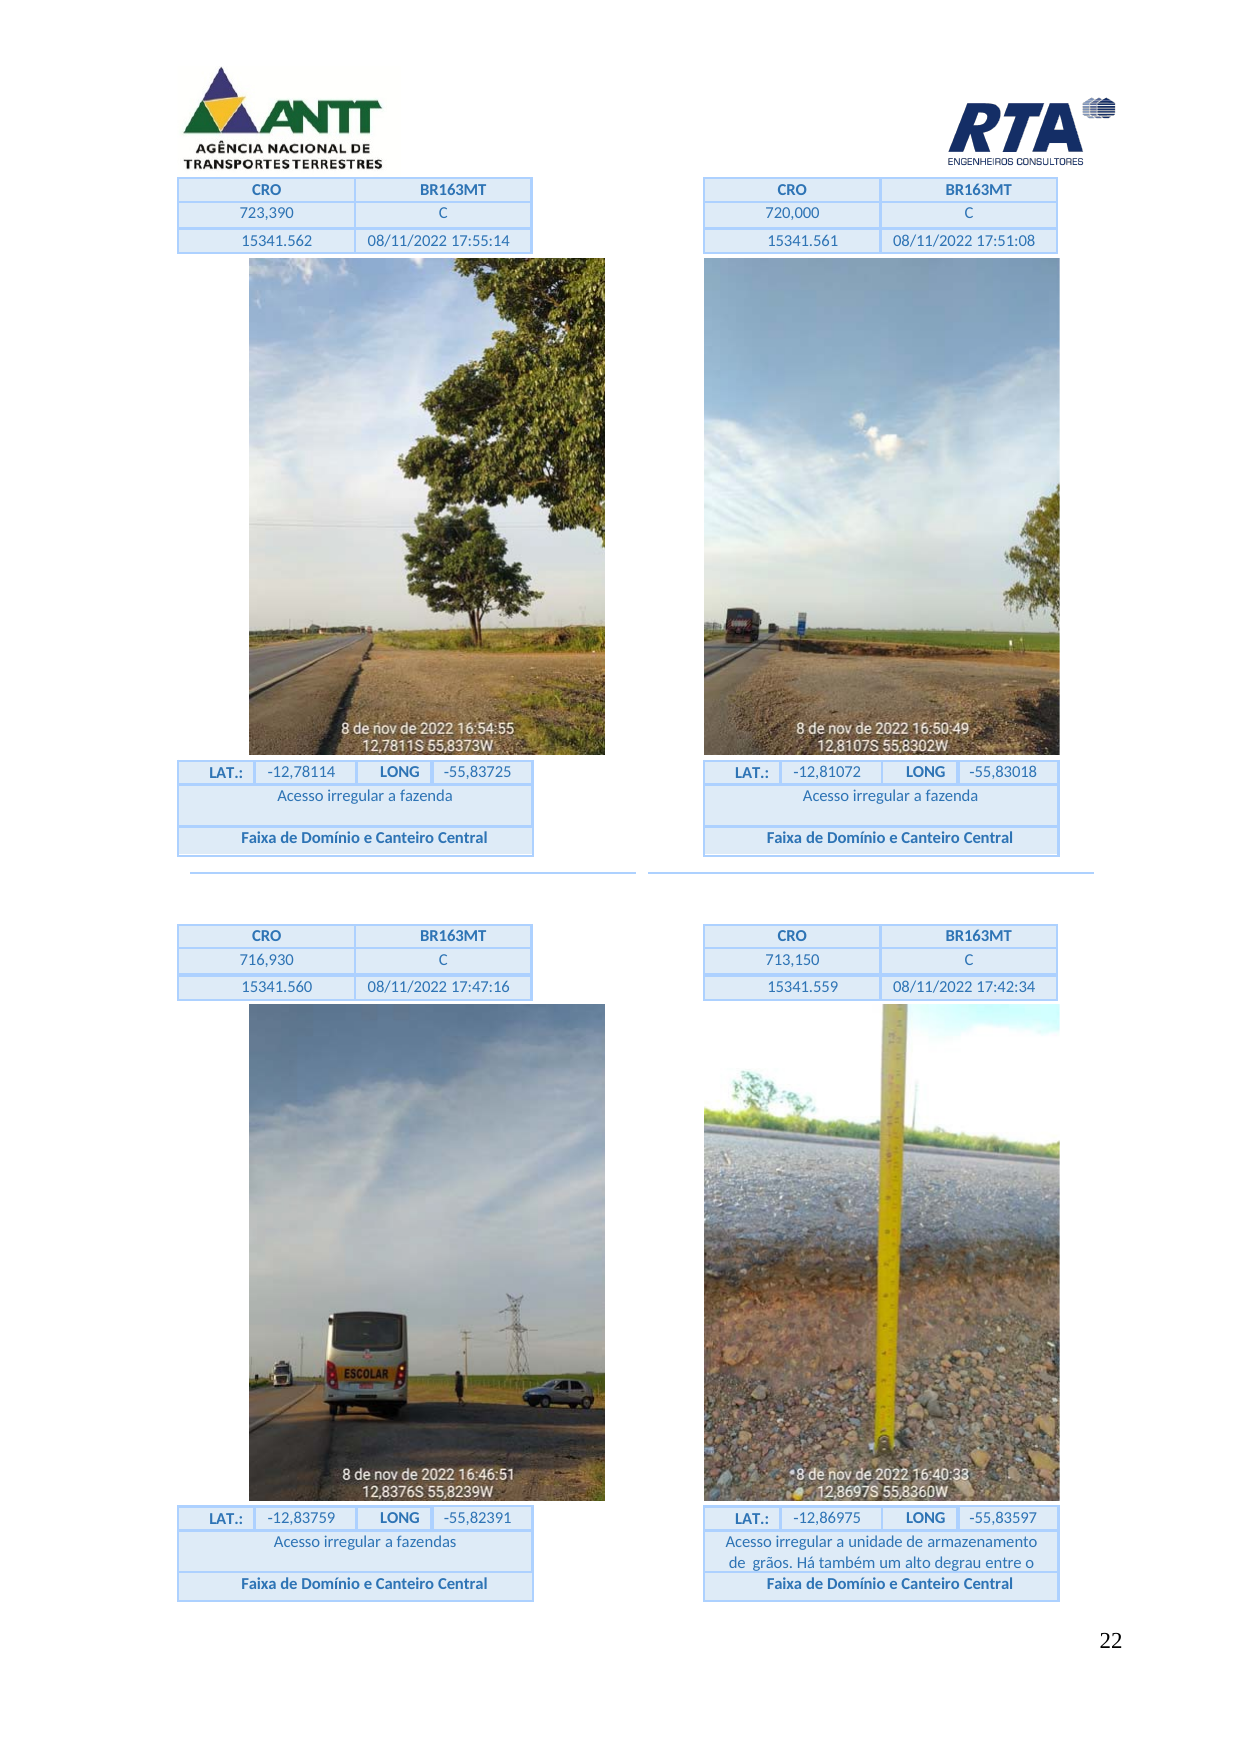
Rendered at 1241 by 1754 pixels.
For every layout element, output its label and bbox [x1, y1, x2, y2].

picture [249, 258, 605, 755]
picture [177, 66, 402, 177]
picture [932, 86, 1123, 176]
picture [249, 1004, 605, 1501]
picture [704, 1004, 1060, 1501]
picture [704, 258, 1060, 755]
